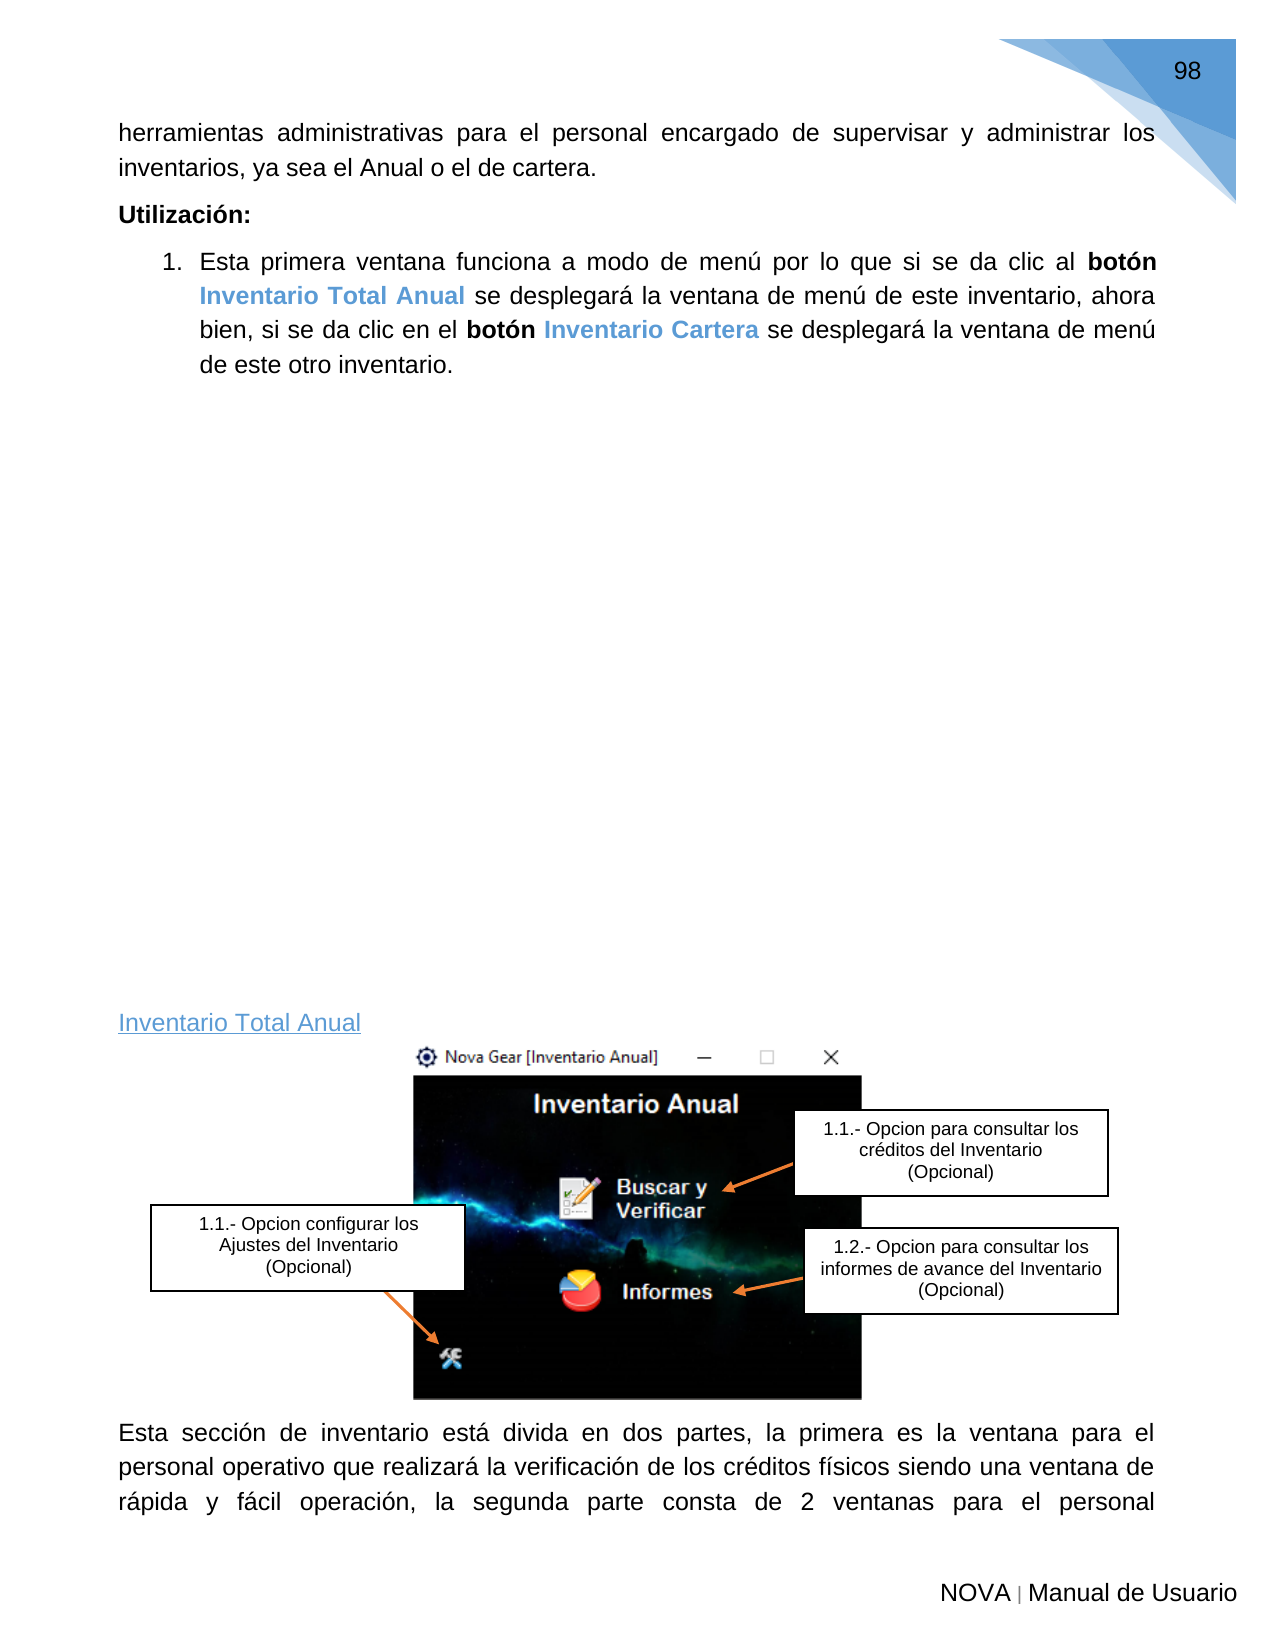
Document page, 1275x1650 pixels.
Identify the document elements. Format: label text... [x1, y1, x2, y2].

text Utilización: [118, 199, 1157, 228]
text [118, 1417, 1157, 1515]
picture [997, 39, 1236, 205]
picture [413, 1042, 862, 1400]
list Esta primera ventana funciona a modo de menú por lo que si se da clic al botón Inventario Total Anual se desplegará la ventana de menú de este inventario, ahora bien, si se da clic en el botón Inventario Cartera se desplegará la ventana de menú de este otro inventario. [162, 247, 1157, 379]
subtitle Inventario Total Anual [118, 1008, 1157, 1036]
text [118, 118, 1157, 181]
